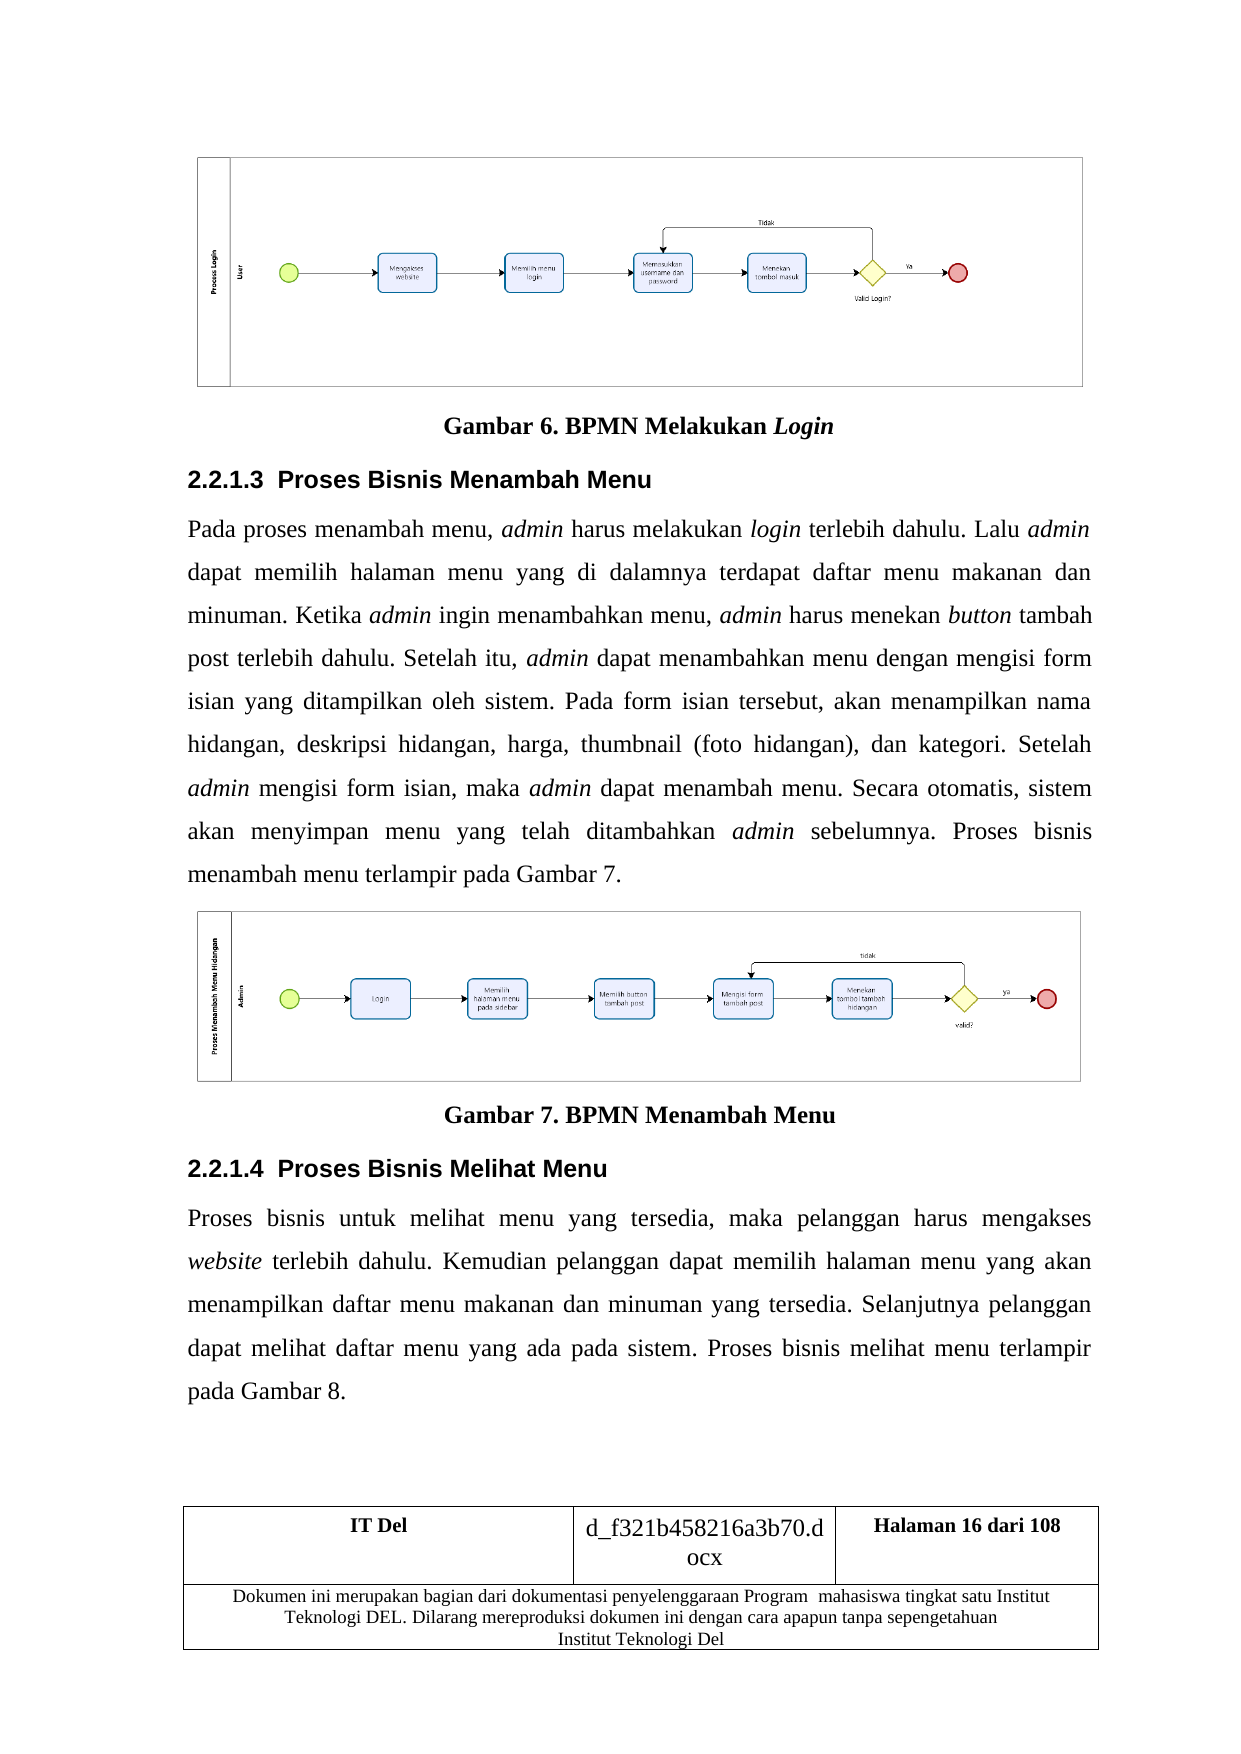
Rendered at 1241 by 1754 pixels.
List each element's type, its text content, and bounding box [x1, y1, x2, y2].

subtitle Proses Bisnis Menambah Menu [187, 464, 1092, 493]
text Gambar 6. BPMN Melakukan Login [187, 411, 1092, 439]
picture [187, 902, 1091, 1086]
text Pada proses menambah menu, admin harus melakukan login terlebih dahulu. Lalu admin dapat memilih halaman menu yang di dalamnya terdapat daftar menu makanan dan minuman. Ketika admin ingin menambahkan menu, admin harus menekan button tambah post terlebih dahulu. Setelah itu, admin dapat menambahkan menu dengan mengisi form isian yang ditampilkan oleh sistem. Pada form isian tersebut, akan menampilkan nama hidangan, deskripsi hidangan, harga, thumbnail (foto hidangan), dan kategori. Setelah admin mengisi form isian, maka admin dapat menambah menu. Secara otomatis, sistem akan menyimpan menu yang telah ditambahkan admin sebelumnya. Proses bisnis menambah menu terlampir pada Gambar 7. [187, 514, 1092, 888]
picture [187, 147, 1093, 397]
subtitle Proses Bisnis Melihat Menu [187, 1154, 1092, 1183]
text Gambar 7. BPMN Menambah Menu [187, 1100, 1092, 1129]
text Proses bisnis untuk melihat menu yang tersedia, maka pelanggan harus mengakses website terlebih dahulu. Kemudian pelanggan dapat memilih halaman menu yang akan menampilkan daftar menu makanan dan minuman yang tersedia. Selanjutnya pelanggan dapat melihat daftar menu yang ada pada sistem. Proses bisnis melihat menu terlampir pada Gambar 8. [187, 1203, 1092, 1404]
